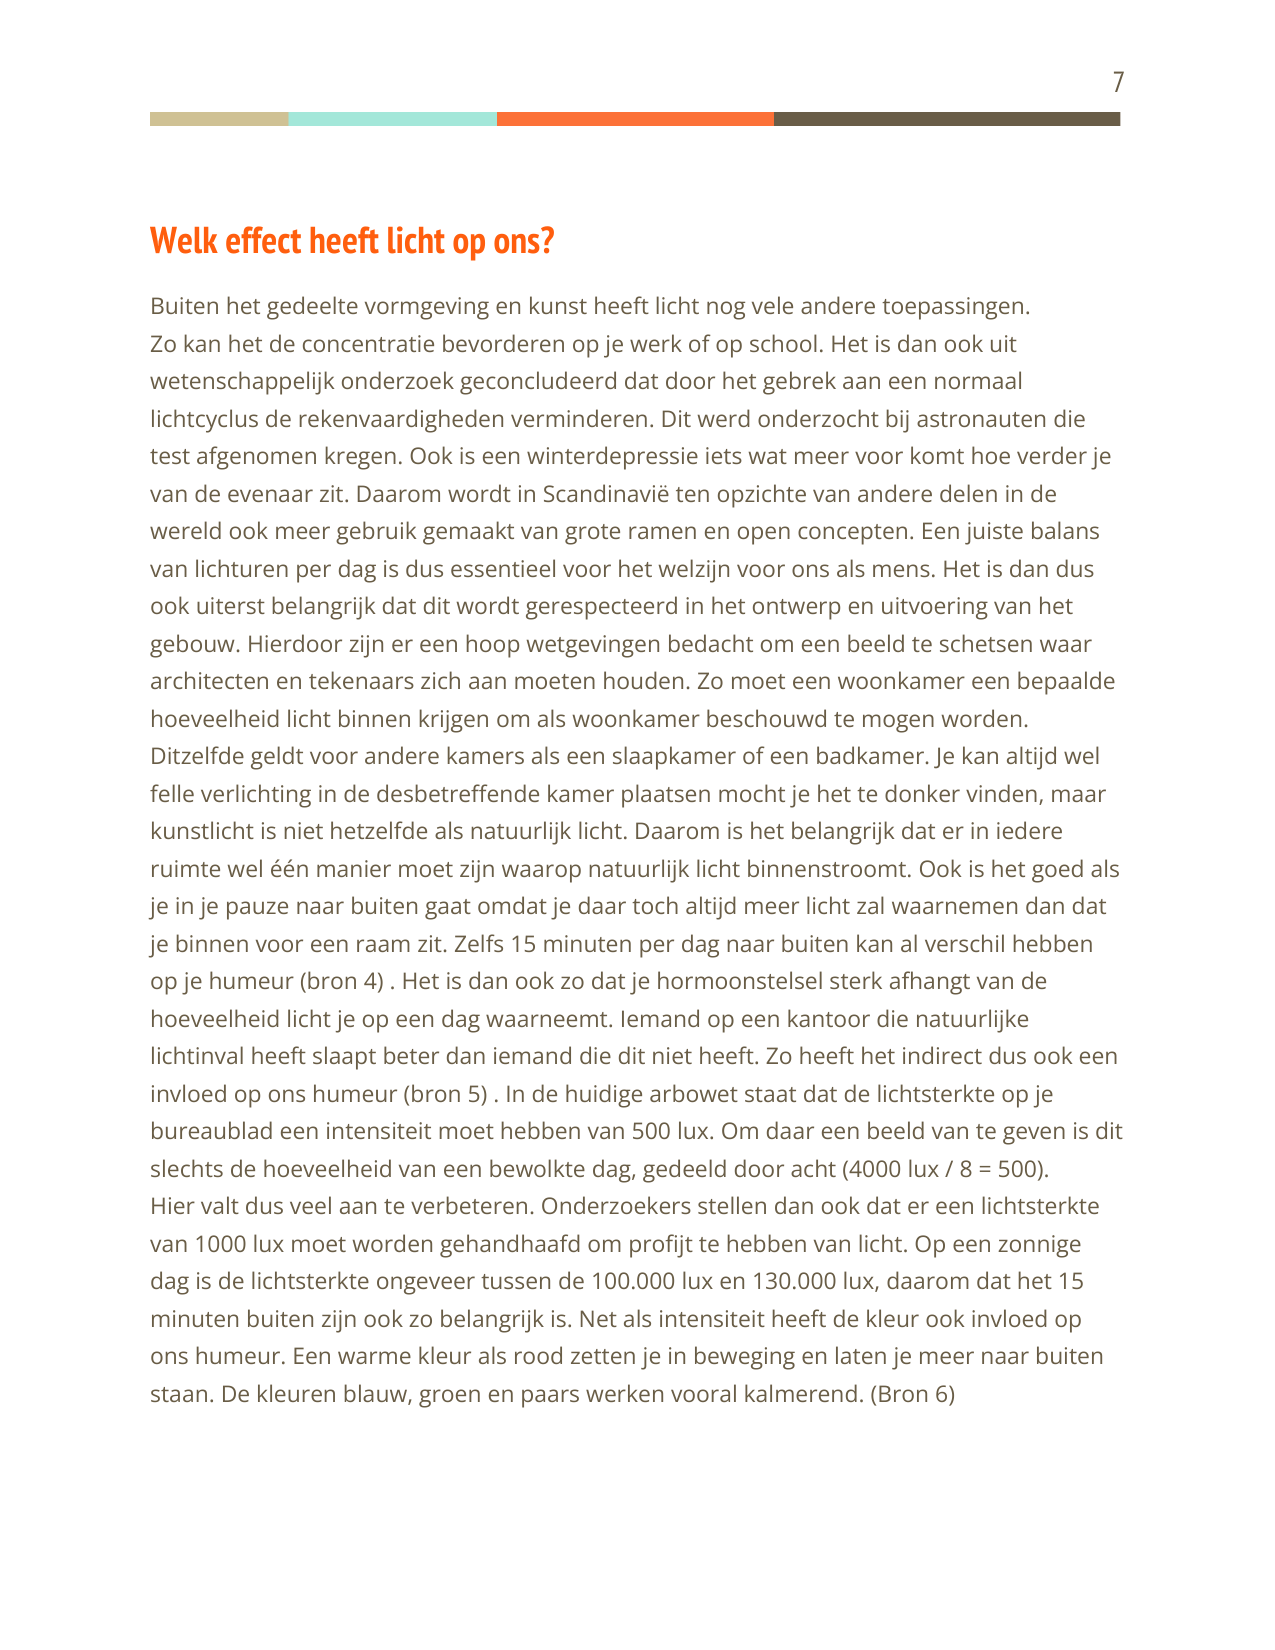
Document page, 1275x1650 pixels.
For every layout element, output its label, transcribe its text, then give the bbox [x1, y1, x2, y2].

picture [150, 112, 1121, 126]
subtitle Welk effect heeft licht op ons? [150, 215, 1125, 263]
text Buiten het gedeelte vormgeving en kunst heeft licht nog vele andere toepassingen. Zo kan het de concentratie bevorderen op je werk of op school. Het is dan ook uit wetenschappelijk onderzoek geconcludeerd dat door het gebrek aan een normaal lichtcyclus de rekenvaardigheden verminderen. Dit werd onderzocht bij astronauten die test afgenomen kregen. Ook is een winterdepressie iets wat meer voor komt hoe verder je van de evenaar zit. Daarom wordt in Scandinavië ten opzichte van andere delen in de wereld ook meer gebruik gemaakt van grote ramen en open concepten. Een juiste balans van lichturen per dag is dus essentieel voor het welzijn voor ons als mens. Het is dan dus ook uiterst belangrijk dat dit wordt gerespecteerd in het ontwerp en uitvoering van het gebouw. Hierdoor zijn er een hoop wetgevingen bedacht om een beeld te schetsen waar architecten en tekenaars zich aan moeten houden. Zo moet een woonkamer een bepaalde hoeveelheid licht binnen krijgen om als woonkamer beschouwd te mogen worden. Ditzelfde geldt voor andere kamers als een slaapkamer of een badkamer. Je kan altijd wel felle verlichting in de desbetreffende kamer plaatsen mocht je het te donker vinden, maar kunstlicht is niet hetzelfde als natuurlijk licht. Daarom is het belangrijk dat er in iedere ruimte wel één manier moet zijn waarop natuurlijk licht binnenstroomt. Ook is het goed als je in je pauze naar buiten gaat omdat je daar toch altijd meer licht zal waarnemen dan dat je binnen voor een raam zit. Zelfs 15 minuten per dag naar buiten kan al verschil hebben op je humeur (bron 4) . Het is dan ook zo dat je hormoonstelsel sterk afhangt van de hoeveelheid licht je op een dag waarneemt. Iemand op een kantoor die natuurlijke lichtinval heeft slaapt beter dan iemand die dit niet heeft. Zo heeft het indirect dus ook een invloed op ons humeur (bron 5) . In de huidige arbowet staat dat de lichtsterkte op je bureaublad een intensiteit moet hebben van 500 lux. Om daar een beeld van te geven is dit slechts de hoeveelheid van een bewolkte dag, gedeeld door acht (4000 lux / 8 = 500). Hier valt dus veel aan te verbeteren. Onderzoekers stellen dan ook dat er een lichtsterkte van 1000 lux moet worden gehandhaafd om profijt te hebben van licht. Op een zonnige dag is de lichtsterkte ongeveer tussen de 100.000 lux en 130.000 lux, daarom dat het 15 minuten buiten zijn ook zo belangrijk is. Net als intensiteit heeft de kleur ook invloed op ons humeur. Een warme kleur als rood zetten je in beweging en laten je meer naar buiten staan. De kleuren blauw, groen en paars werken vooral kalmerend. (Bron 6) [150, 290, 1125, 1409]
